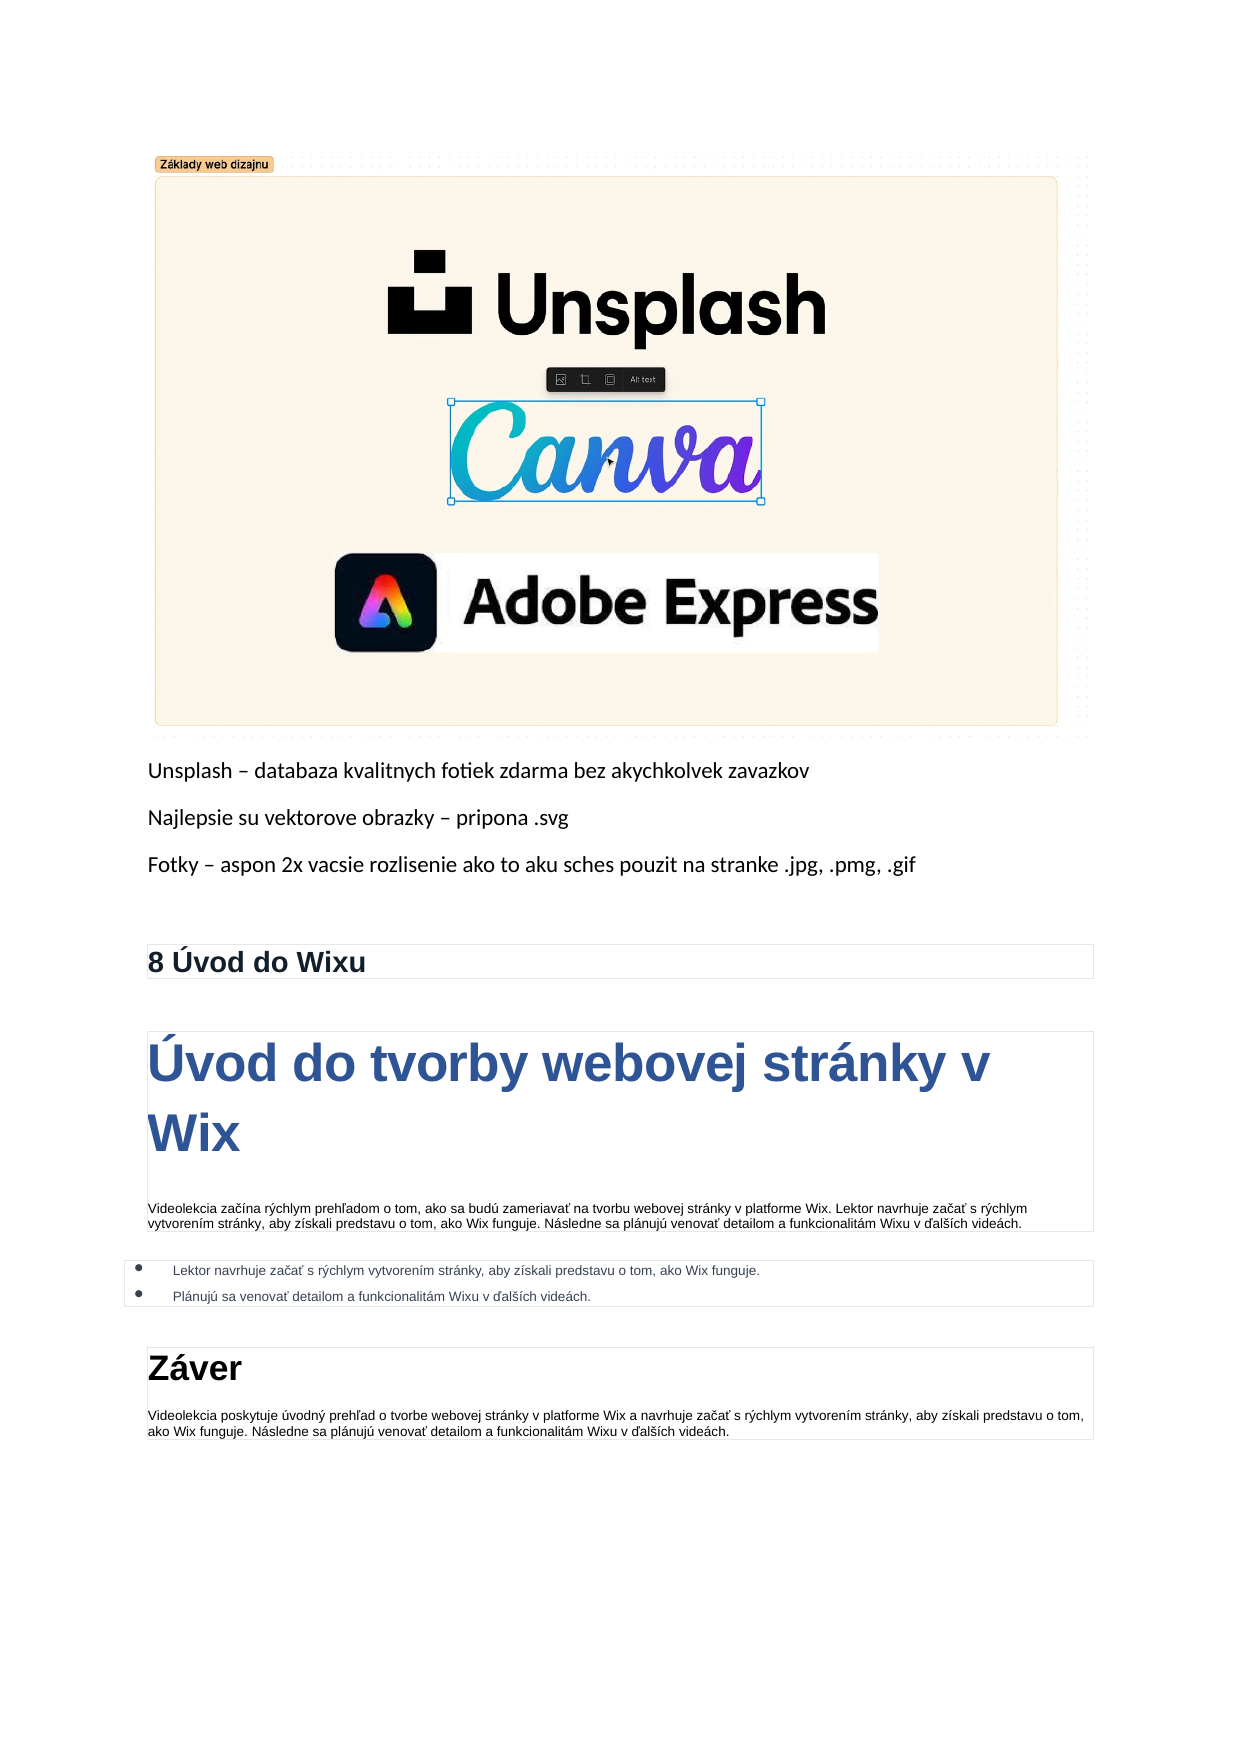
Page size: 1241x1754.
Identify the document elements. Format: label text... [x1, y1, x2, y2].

text Videolekcia začína rýchlym prehľadom o tom, ako sa budú zameriavať na tvorbu webovej stránky v platforme Wix. Lektor navrhuje začať s rýchlym vytvorením stránky, aby získali predstavu o tom, ako Wix funguje. Následne sa plánujú venovať detailom a funkcionalitám Wixu v ďalších videách. [148, 1200, 1093, 1231]
text Videolekcia poskytuje úvodný prehľad o tvorbe webovej stránky v platforme Wix a navrhuje začať s rýchlym vytvorením stránky, aby získali predstavu o tom, ako Wix funguje. Následne sa plánujú venovať detailom a funkcionalitám Wixu v ďalších videách. [148, 1407, 1093, 1439]
text Fotky – aspon 2x vacsie rozlisenie ako to aku sches pouzit na stranke .jpg, .pmg, .gif [148, 850, 1093, 878]
text Unsplash – databaza kvalitnych fotiek zdarma bez akychkolvek zavazkov [148, 757, 1093, 785]
subtitle Úvod do tvorby webovej stránky v Wix [148, 1032, 1093, 1163]
list Plánujú sa venovať detailom a funkcionalitám Wixu v ďalších videách. [125, 1286, 1093, 1306]
text Najlepsie su vektorove obrazky – pripona .svg [148, 803, 1093, 832]
subtitle Záver [148, 1348, 1093, 1388]
list Lektor navrhuje začať s rýchlym vytvorením stránky, aby získali predstavu o tom, ako Wix funguje. [125, 1261, 1093, 1280]
picture [147, 147, 1093, 738]
subtitle 8 Úvod do Wixu [148, 945, 1093, 978]
